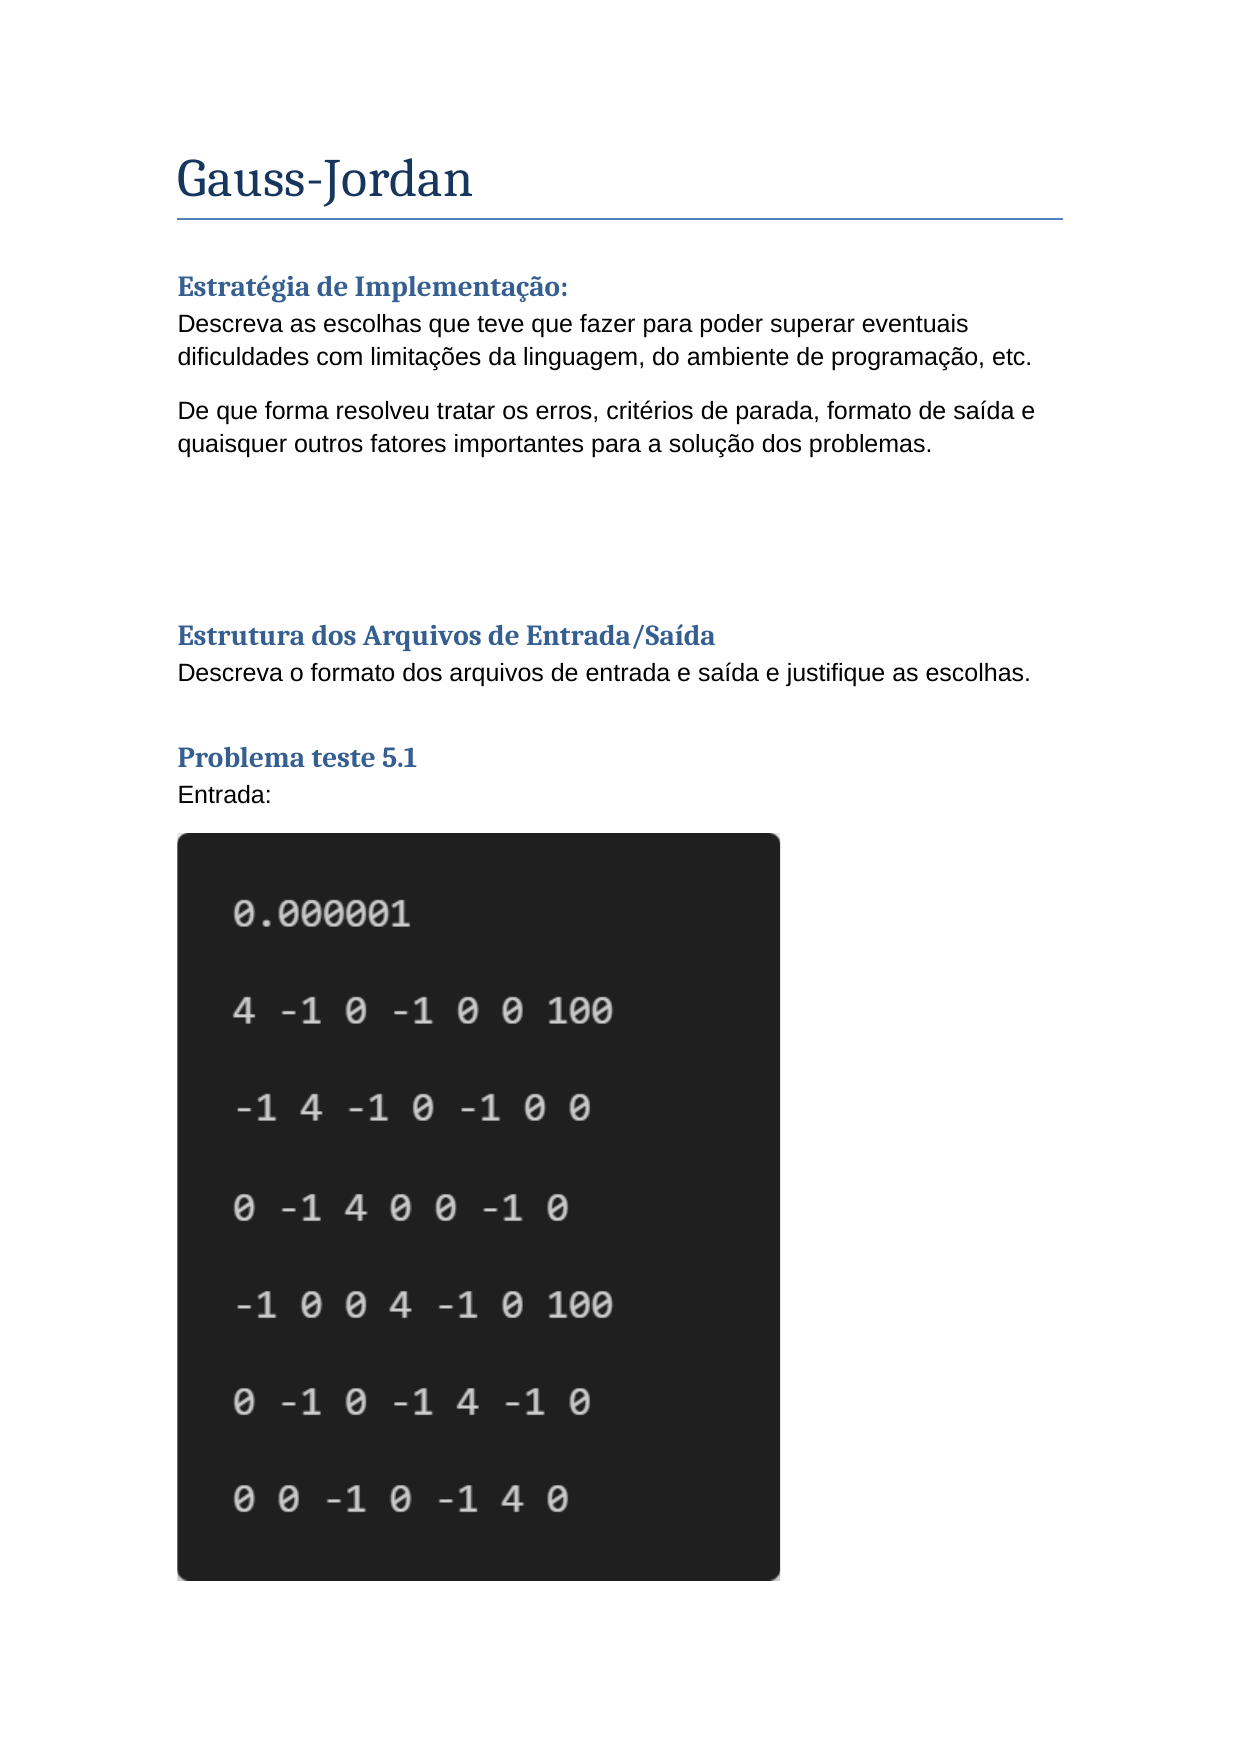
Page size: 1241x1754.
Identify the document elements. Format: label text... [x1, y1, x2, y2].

subtitle Estrutura dos Arquivos de Entrada/Saída [177, 619, 1063, 653]
text De que forma resolveu tratar os erros, critérios de parada, formato de saída e quaisquer outros fatores importantes para a solução dos problemas. [177, 396, 1063, 457]
subtitle Problema teste 5.1 [177, 741, 1063, 774]
text Descreva as escolhas que teve que fazer para poder superar eventuais dificuldades com limitações da linguagem, do ambiente de programação, etc. [177, 309, 1063, 371]
text Entrada: [177, 779, 1063, 808]
subtitle Estratégia de Implementação: [177, 270, 1063, 304]
picture [177, 833, 781, 1581]
text Descreva o formato dos arquivos de entrada e saída e justifique as escolhas. [177, 658, 1063, 687]
title Gauss-Jordan [177, 148, 1063, 218]
